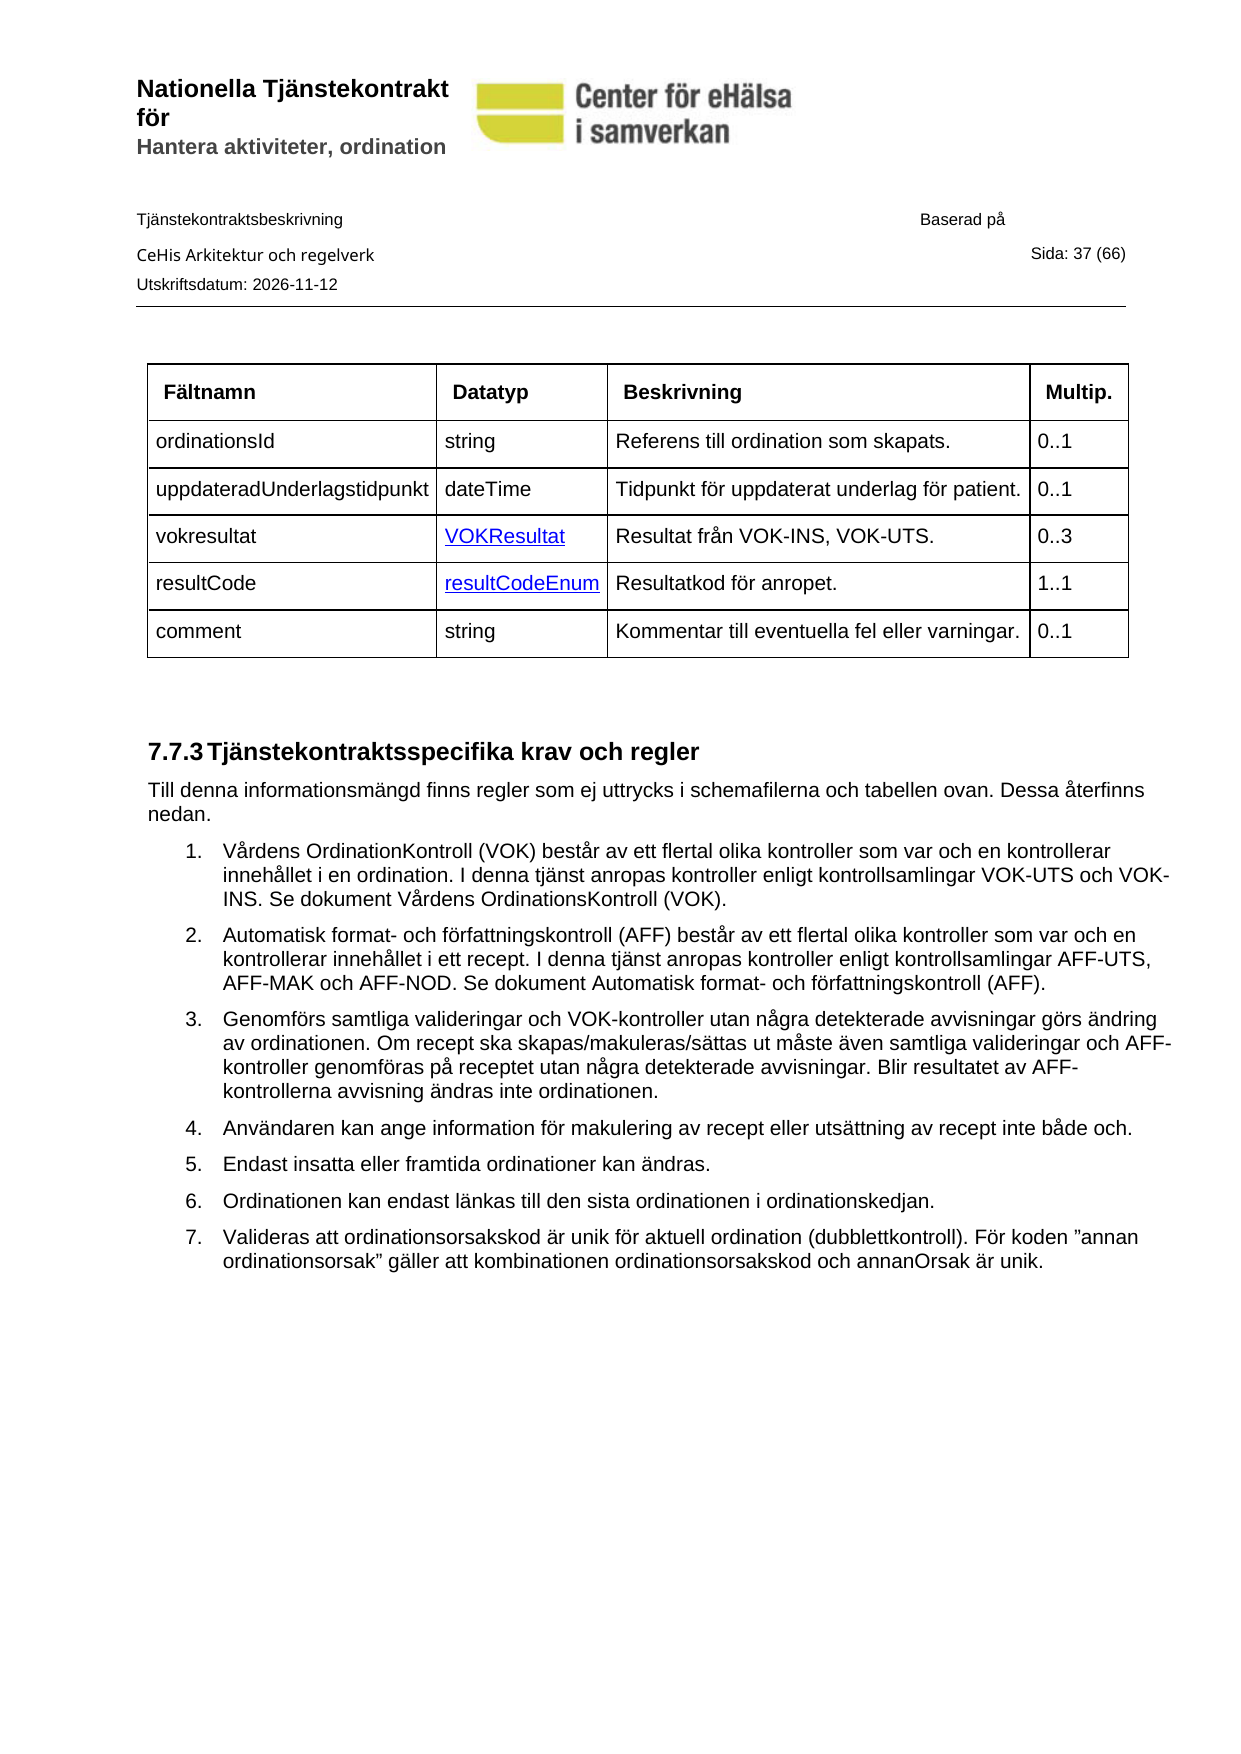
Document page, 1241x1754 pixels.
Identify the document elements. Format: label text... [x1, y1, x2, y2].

table_cell Fältnamn [148, 365, 436, 419]
list Valideras att ordinationsorsakskod är unik för aktuell ordination (dubblettkontroll). För koden ”annan ordinationsorsak” gäller att kombinationen ordinationsorsakskod och annanOrsak är unik. [185, 1225, 1181, 1273]
table_cell dateTime [437, 469, 607, 514]
list Ordinationen kan endast länkas till den sista ordinationen i ordinationskedjan. [185, 1188, 1181, 1212]
list Automatisk format- och författningskontroll (AFF) består av ett flertal olika kontroller som var och en kontrollerar innehållet i ett recept. I denna tjänst anropas kontroller enligt kontrollsamlingar AFF-UTS, AFF-MAK och AFF-NOD. Se dokument Automatisk format- och författningskontroll (AFF). [185, 923, 1181, 995]
subtitle Tjänstekontraktsspecifika krav och regler [148, 737, 1181, 766]
list Användaren kan ange information för makulering av recept eller utsättning av recept inte både och. [185, 1116, 1181, 1139]
text Till denna informationsmängd finns regler som ej uttrycks i schemafilerna och tabellen ovan. Dessa återfinns nedan. [148, 778, 1181, 826]
table_cell Referens till ordination som skapats. [608, 421, 1029, 467]
table_cell uppdateradUnderlagstidpunkt [148, 468, 436, 514]
table_cell Datatyp [437, 365, 607, 419]
table_cell 0..1 [1031, 421, 1128, 467]
table_cell string [437, 421, 607, 467]
table_cell string [437, 611, 607, 657]
table_cell VOKResultat [437, 516, 607, 562]
list Endast insatta eller framtida ordinationer kan ändras. [185, 1152, 1181, 1176]
table_cell 1..1 [1031, 563, 1128, 609]
table_cell 0..1 [1031, 469, 1128, 514]
list Vårdens OrdinationKontroll (VOK) består av ett flertal olika kontroller som var och en kontrollerar innehållet i en ordination. I denna tjänst anropas kontroller enligt kontrollsamlingar VOK-UTS och VOK-INS. Se dokument Vårdens OrdinationsKontroll (VOK). [185, 838, 1181, 910]
table_cell Multip. [1031, 365, 1128, 419]
table_cell vokresultat [148, 515, 436, 562]
table_cell Resultatkod för anropet. [608, 563, 1029, 609]
table_cell Tidpunkt för uppdaterat underlag för patient. [608, 469, 1029, 514]
table_cell Resultat från VOK-INS, VOK-UTS. [608, 516, 1029, 562]
table_cell 0..1 [1031, 611, 1128, 657]
table_cell comment [148, 610, 436, 657]
table_cell ordinationsId [148, 421, 436, 467]
list Genomförs samtliga valideringar och VOK-kontroller utan några detekterade avvisningar görs ändring av ordinationen. Om recept ska skapas/makuleras/sättas ut måste även samtliga valideringar och AFF-kontroller genomföras på receptet utan några detekterade avvisningar. Blir resultatet av AFF-kontrollerna avvisning ändras inte ordinationen. [185, 1007, 1181, 1103]
picture [471, 78, 797, 151]
table_cell Beskrivning [608, 365, 1029, 419]
table_cell 0..3 [1031, 516, 1128, 562]
table_cell resultCode [148, 563, 436, 609]
table_cell Kommentar till eventuella fel eller varningar. [608, 611, 1029, 657]
table_cell resultCodeEnum [437, 563, 607, 609]
